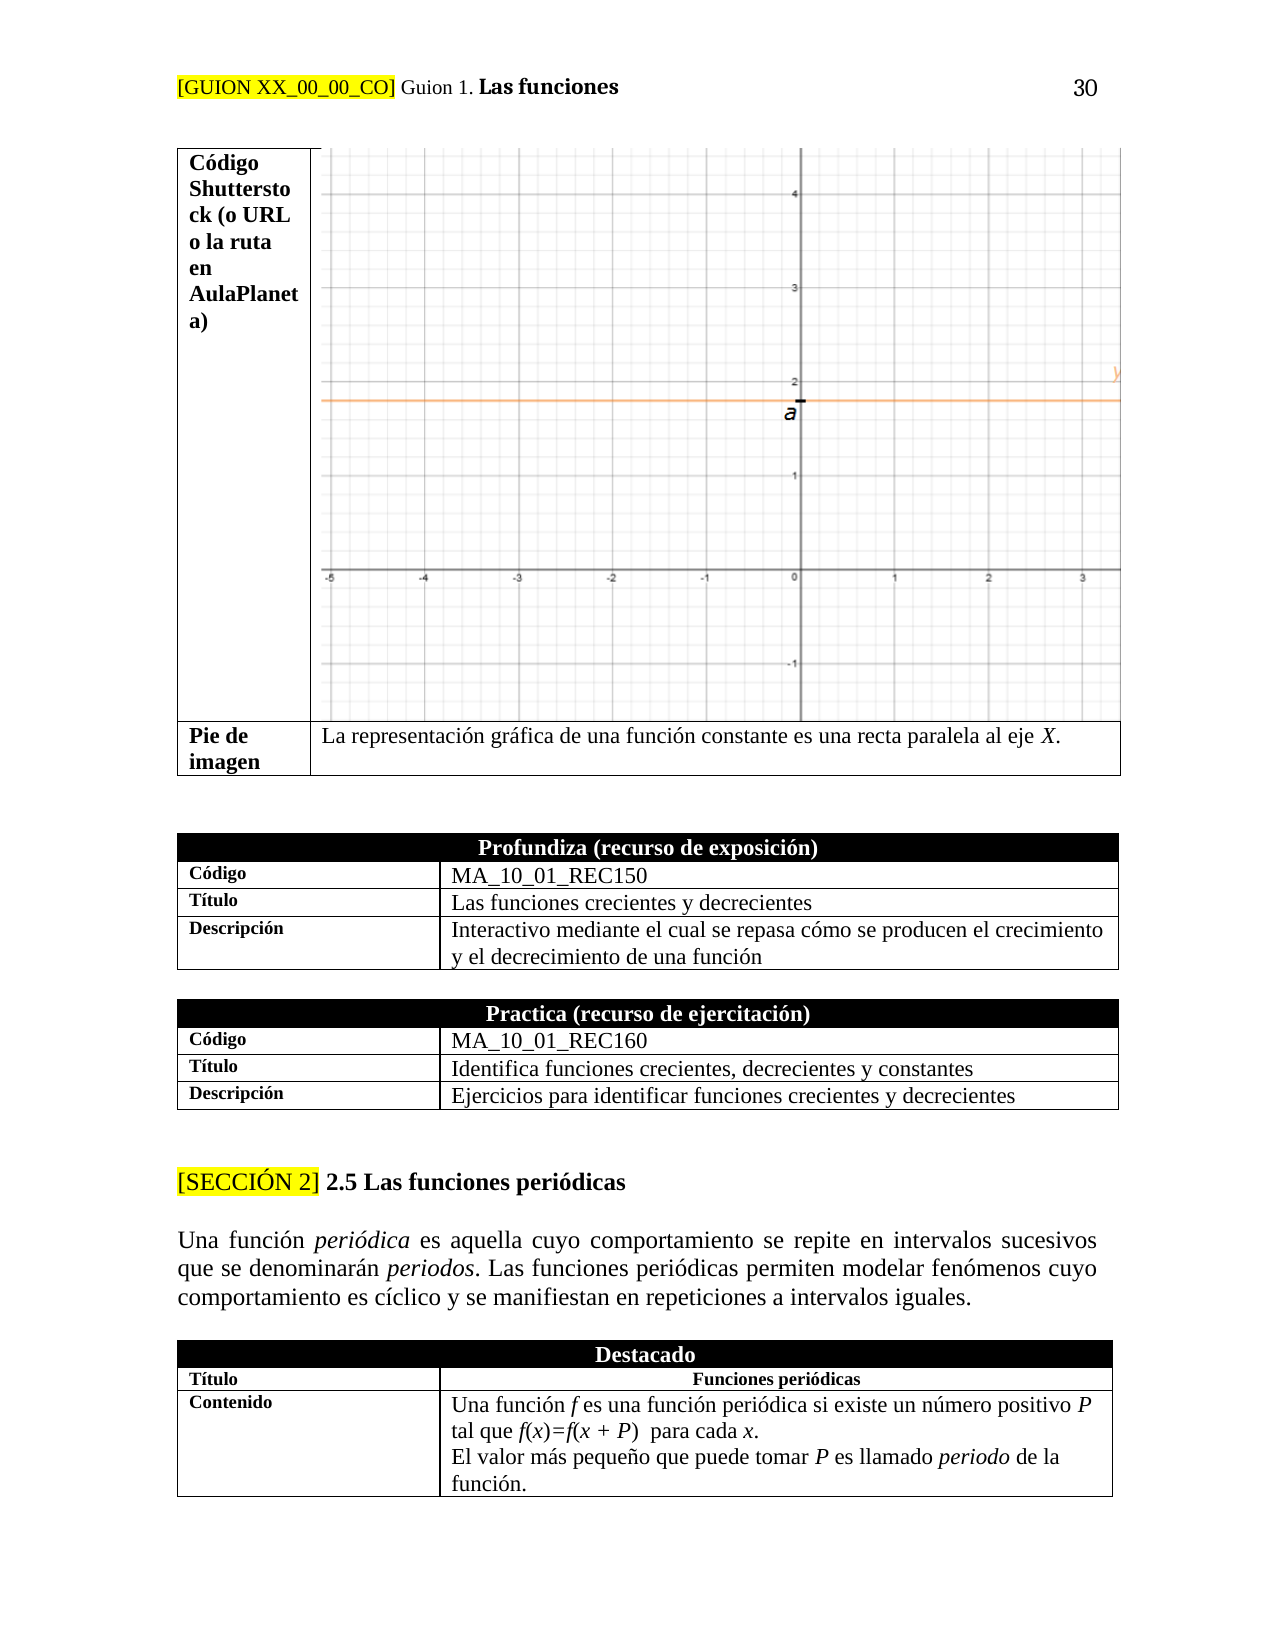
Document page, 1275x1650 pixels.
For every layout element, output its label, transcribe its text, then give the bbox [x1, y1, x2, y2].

table_cell La representación gráfica de una función constante es una recta paralela al eje X. [311, 722, 1120, 775]
table_cell Descripción [178, 1082, 439, 1109]
text Una función periódica es aquella cuyo comportamiento se repite en intervalos sucesivos que se denominarán periodos. Las funciones periódicas permiten modelar fenómenos cuyo comportamiento es cíclico y se manifiestan en repeticiones a intervalos iguales. [177, 1225, 1098, 1311]
table_cell Código Shutterstock (o URL o la ruta en AulaPlaneta) [178, 149, 310, 721]
table_cell Código [178, 1028, 439, 1054]
table_cell Título [178, 889, 439, 916]
picture [321, 148, 1121, 721]
table_cell Ejercicios para identificar funciones crecientes y decrecientes [441, 1082, 1118, 1109]
table_cell Pie de imagen [178, 722, 310, 775]
table_cell Una función f es una función periódica si existe un número positivo P tal que f(x)=f(x + P) para cada x. El valor más pequeño que puede tomar P es llamado periodo de la función. [441, 1391, 1112, 1496]
table_cell Código [178, 862, 439, 888]
table_cell Interactivo mediante el cual se repasa cómo se producen el crecimiento y el decrecimiento de una función [441, 917, 1118, 969]
table_cell Funciones periódicas [441, 1368, 1112, 1390]
table_cell Identifica funciones crecientes, decrecientes y constantes [441, 1055, 1118, 1081]
table_cell Las funciones crecientes y decrecientes [441, 889, 1118, 916]
table_cell Descripción [178, 917, 439, 969]
table_header Destacado [178, 1341, 1112, 1367]
table_cell MA_10_01_REC160 [441, 1028, 1118, 1054]
table_header Profundiza (recurso de exposición) [178, 834, 1118, 861]
table_cell MA_10_01_REC150 [441, 862, 1118, 888]
table_cell Título [178, 1368, 439, 1390]
text [SECCIÓN 2] 2.5 Las funciones periódicas [319, 1167, 1098, 1196]
table_header Practica (recurso de ejercitación) [178, 1000, 1118, 1026]
table_cell Título [178, 1055, 439, 1081]
table_cell Contenido [178, 1391, 439, 1496]
table_cell [311, 149, 321, 721]
